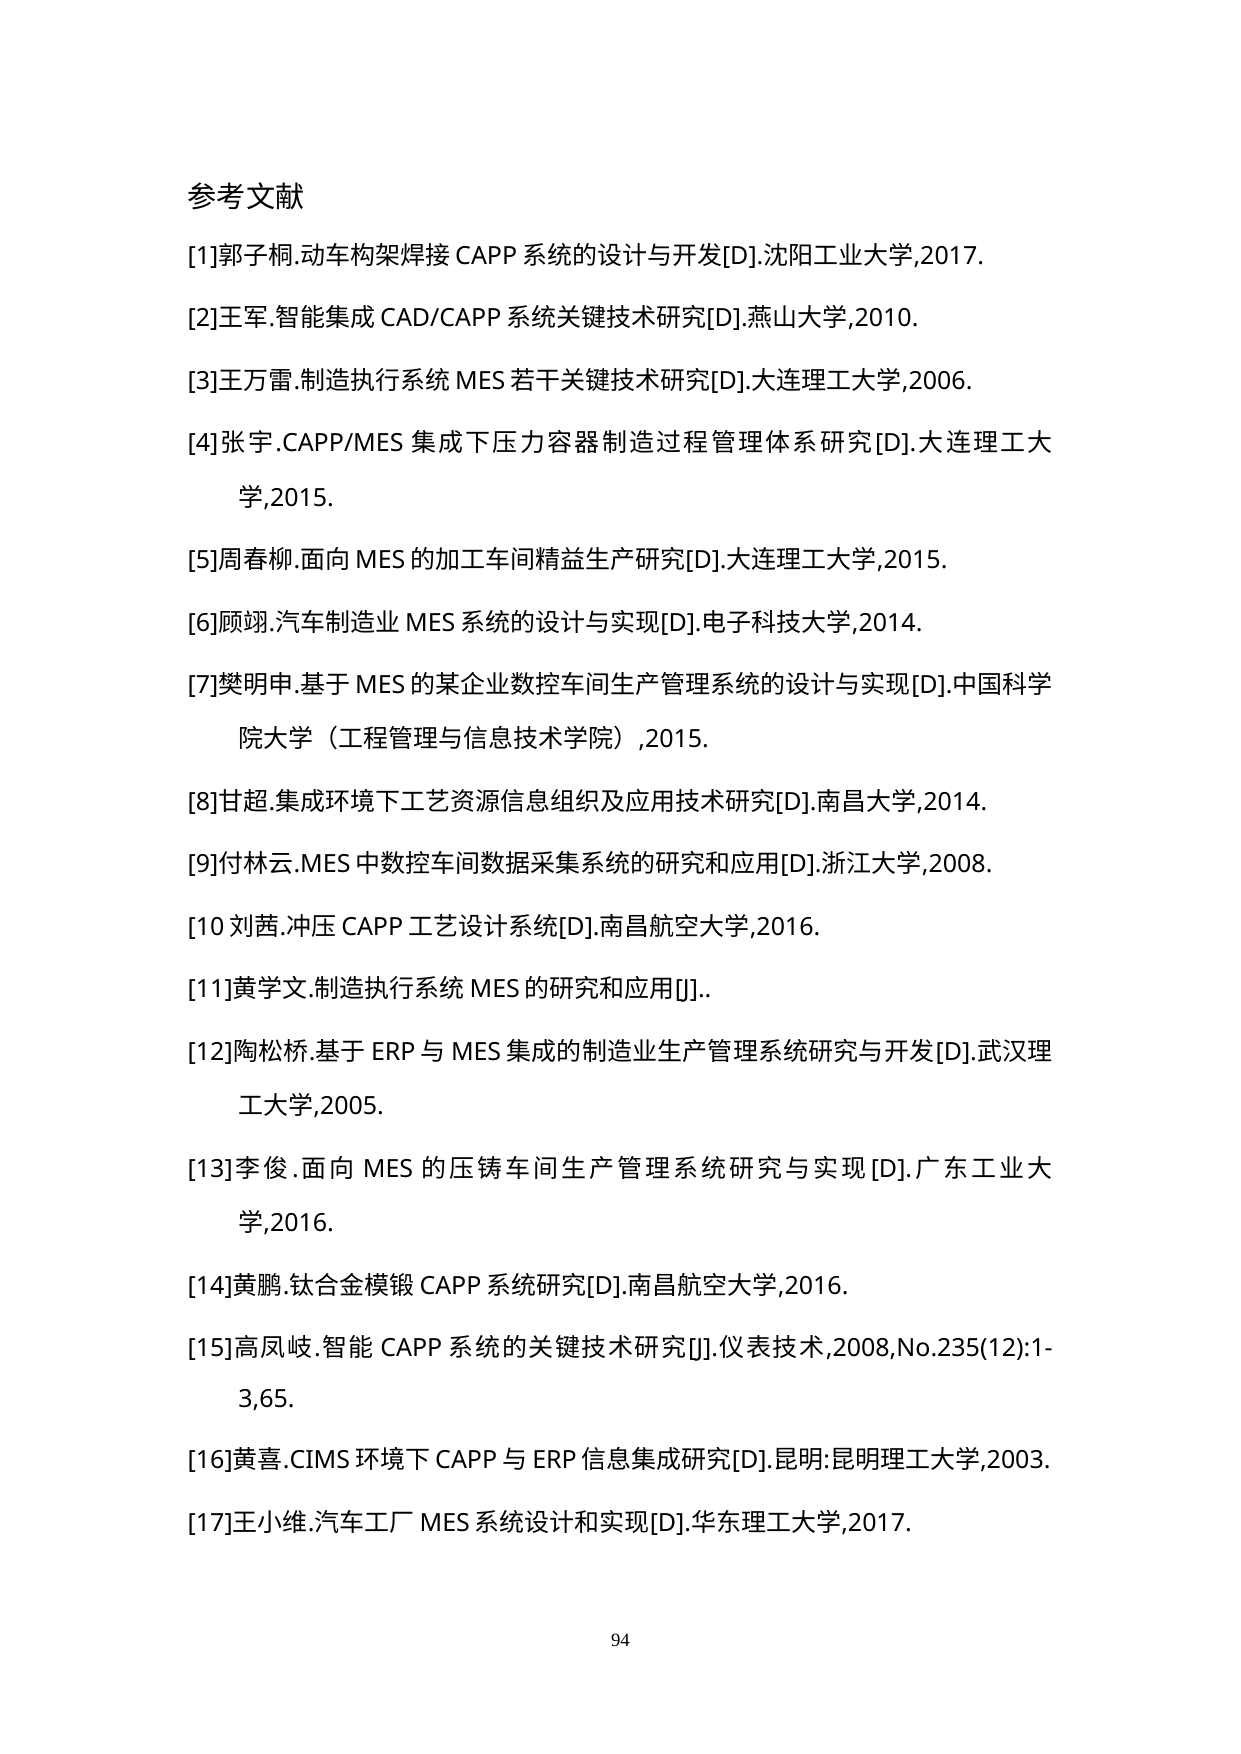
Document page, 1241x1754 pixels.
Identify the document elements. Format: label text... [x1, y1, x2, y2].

text [3]王万雷.制造执行系统MES若干关键技术研究[D].大连理工大学,2006. [187, 360, 1053, 396]
text [10刘茜.冲压CAPP工艺设计系统[D].南昌航空大学,2016. [187, 906, 1053, 943]
text [6]顾翊.汽车制造业MES系统的设计与实现[D].电子科技大学,2014. [187, 602, 1053, 638]
text [5]周春柳.面向MES的加工车间精益生产研究[D].大连理工大学,2015. [187, 539, 1053, 576]
text [12]陶松桥.基于ERP与MES集成的制造业生产管理系统研究与开发[D].武汉理工大学,2005. [187, 1031, 1053, 1122]
text [15]高凤岐.智能CAPP系统的关键技术研究[J].仪表技术,2008,No.235(12):1-3,65. [187, 1328, 1053, 1415]
text [17]王小维.汽车工厂MES系统设计和实现[D].华东理工大学,2017. [187, 1502, 1053, 1539]
text [2]王军.智能集成CAD/CAPP系统关键技术研究[D].燕山大学,2010. [187, 298, 1053, 334]
text [14]黄鹏.钛合金模锻CAPP系统研究[D].南昌航空大学,2016. [187, 1265, 1053, 1301]
text [9]付林云.MES中数控车间数据采集系统的研究和应用[D].浙江大学,2008. [187, 844, 1053, 880]
text 参考文献 [187, 162, 1053, 227]
text [13]李俊.面向MES的压铸车间生产管理系统研究与实现[D].广东工业大学,2016. [187, 1148, 1053, 1239]
text [16]黄喜.CIMS环境下CAPP与ERP信息集成研究[D].昆明:昆明理工大学,2003. [187, 1440, 1053, 1476]
text [4]张宇.CAPP/MES集成下压力容器制造过程管理体系研究[D].大连理工大学,2015. [187, 423, 1053, 513]
text [1]郭子桐.动车构架焊接CAPP系统的设计与开发[D].沈阳工业大学,2017. [187, 235, 1053, 271]
text [7]樊明申.基于MES的某企业数控车间生产管理系统的设计与实现[D].中国科学院大学（工程管理与信息技术学院）,2015. [187, 664, 1053, 755]
text [8]甘超.集成环境下工艺资源信息组织及应用技术研究[D].南昌大学,2014. [187, 781, 1053, 818]
text [11]黄学文.制造执行系统MES的研究和应用[J].. [187, 969, 1053, 1005]
